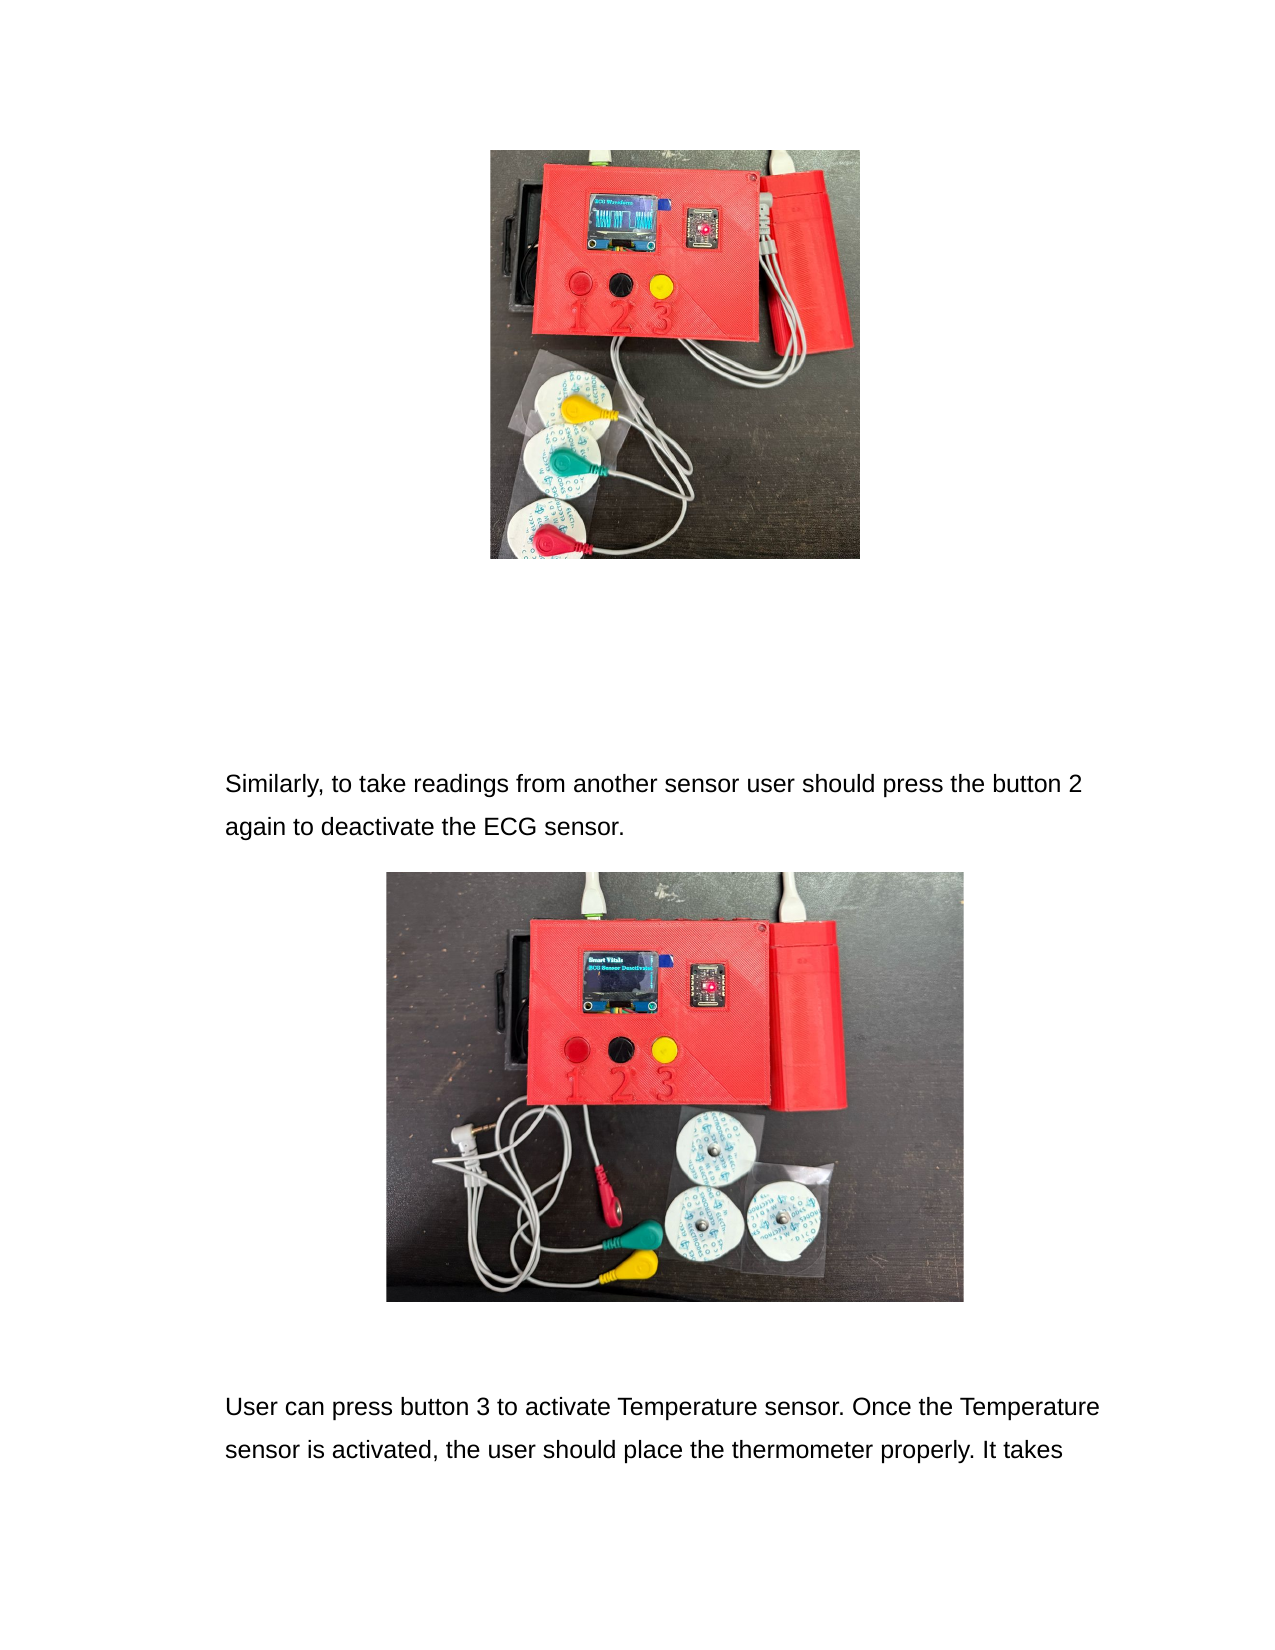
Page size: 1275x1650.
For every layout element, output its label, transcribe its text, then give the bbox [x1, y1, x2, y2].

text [225, 1392, 1125, 1464]
picture [386, 872, 964, 1302]
text Similarly, to take readings from another sensor user should press the button 2 again to deactivate the ECG sensor. [225, 769, 1125, 841]
picture [490, 150, 860, 559]
